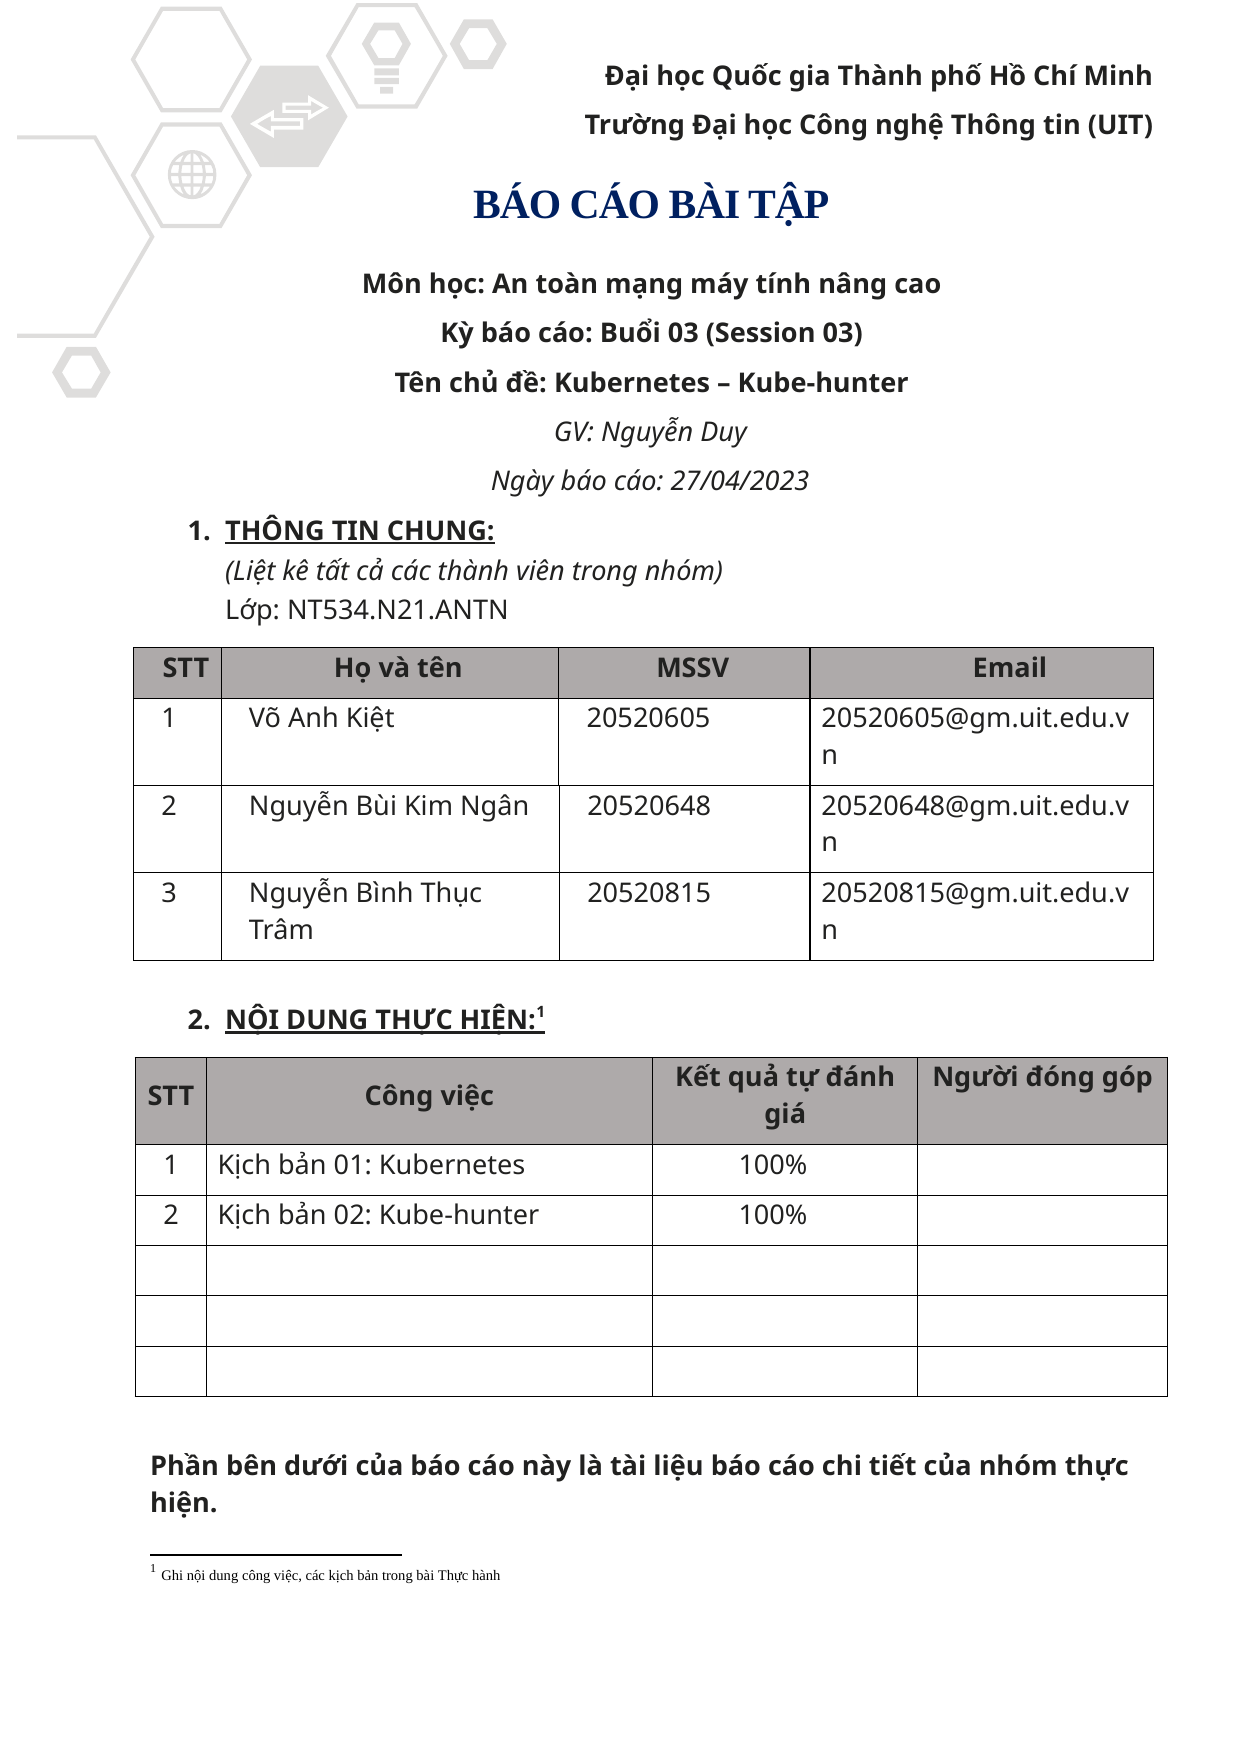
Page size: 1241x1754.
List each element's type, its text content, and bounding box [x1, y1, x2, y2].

text Môn học: An toàn mạng máy tính nâng cao [150, 264, 1153, 301]
title BÁO CÁO BÀI TẬP [150, 180, 1153, 228]
table_cell [918, 1145, 1167, 1194]
list (Liệt kê tất cả các thành viên trong nhóm) [225, 551, 1153, 588]
table_cell 20520605@gm.uit.edu.vn [811, 699, 1153, 785]
table_cell [918, 1246, 1167, 1295]
table_header STT [134, 648, 221, 698]
table_cell 3 [134, 873, 221, 959]
table_cell 20520605 [559, 699, 809, 785]
table_header Email [811, 648, 1153, 698]
list THÔNG TIN CHUNG: [187, 511, 1153, 548]
table_cell [653, 1246, 917, 1295]
table_cell [653, 1347, 917, 1396]
list Lớp: NT534.N21.ANTN [225, 591, 1153, 628]
table_cell 20520648 [560, 786, 809, 872]
table_header STT [136, 1058, 206, 1144]
table_cell Võ Anh Kiệt [222, 699, 558, 785]
list NỘI DUNG THỰC HIỆN: [187, 1000, 1153, 1037]
table_cell Kịch bản 02: Kube-hunter [207, 1196, 652, 1245]
table_cell [207, 1296, 652, 1346]
table_header Họ và tên [222, 648, 558, 698]
table_cell [136, 1246, 206, 1295]
table_cell [918, 1347, 1167, 1396]
table_header MSSV [559, 648, 809, 698]
table_cell 100% [653, 1145, 917, 1194]
table_cell Nguyễn Bùi Kim Ngân [222, 786, 559, 872]
text GV: Nguyễn Duy [150, 412, 1153, 449]
table_cell 100% [653, 1196, 917, 1245]
text Tên chủ đề: Kubernetes – Kube-hunter [150, 363, 1153, 400]
table_cell Kịch bản 01: Kubernetes [207, 1145, 652, 1194]
table_cell 1 [134, 699, 221, 785]
table_cell 20520815@gm.uit.edu.vn [811, 873, 1153, 959]
table_cell Nguyễn Bình Thục Trâm [222, 873, 559, 959]
table_cell 1 [136, 1145, 206, 1194]
table_cell 20520648@gm.uit.edu.vn [811, 786, 1153, 872]
table_cell [136, 1296, 206, 1346]
text Kỳ báo cáo: Buổi 03 (Session 03) [150, 314, 1153, 351]
table_cell [207, 1246, 652, 1295]
text Ngày báo cáo: 27/04/2023 [150, 462, 1153, 499]
table_cell 2 [136, 1196, 206, 1245]
table_cell [918, 1296, 1167, 1346]
table_cell 2 [134, 786, 221, 872]
text Phần bên dưới của báo cáo này là tài liệu báo cáo chi tiết của nhóm thực hiện. [150, 1447, 1153, 1520]
table_cell [136, 1347, 206, 1396]
table_cell [918, 1196, 1167, 1245]
table_header Kết quả tự đánh giá [653, 1058, 917, 1144]
table_cell [653, 1296, 917, 1346]
table_cell 20520815 [560, 873, 809, 959]
table_cell [207, 1347, 652, 1396]
table_header Công việc [207, 1058, 652, 1144]
table_header Người đóng góp [918, 1058, 1167, 1144]
